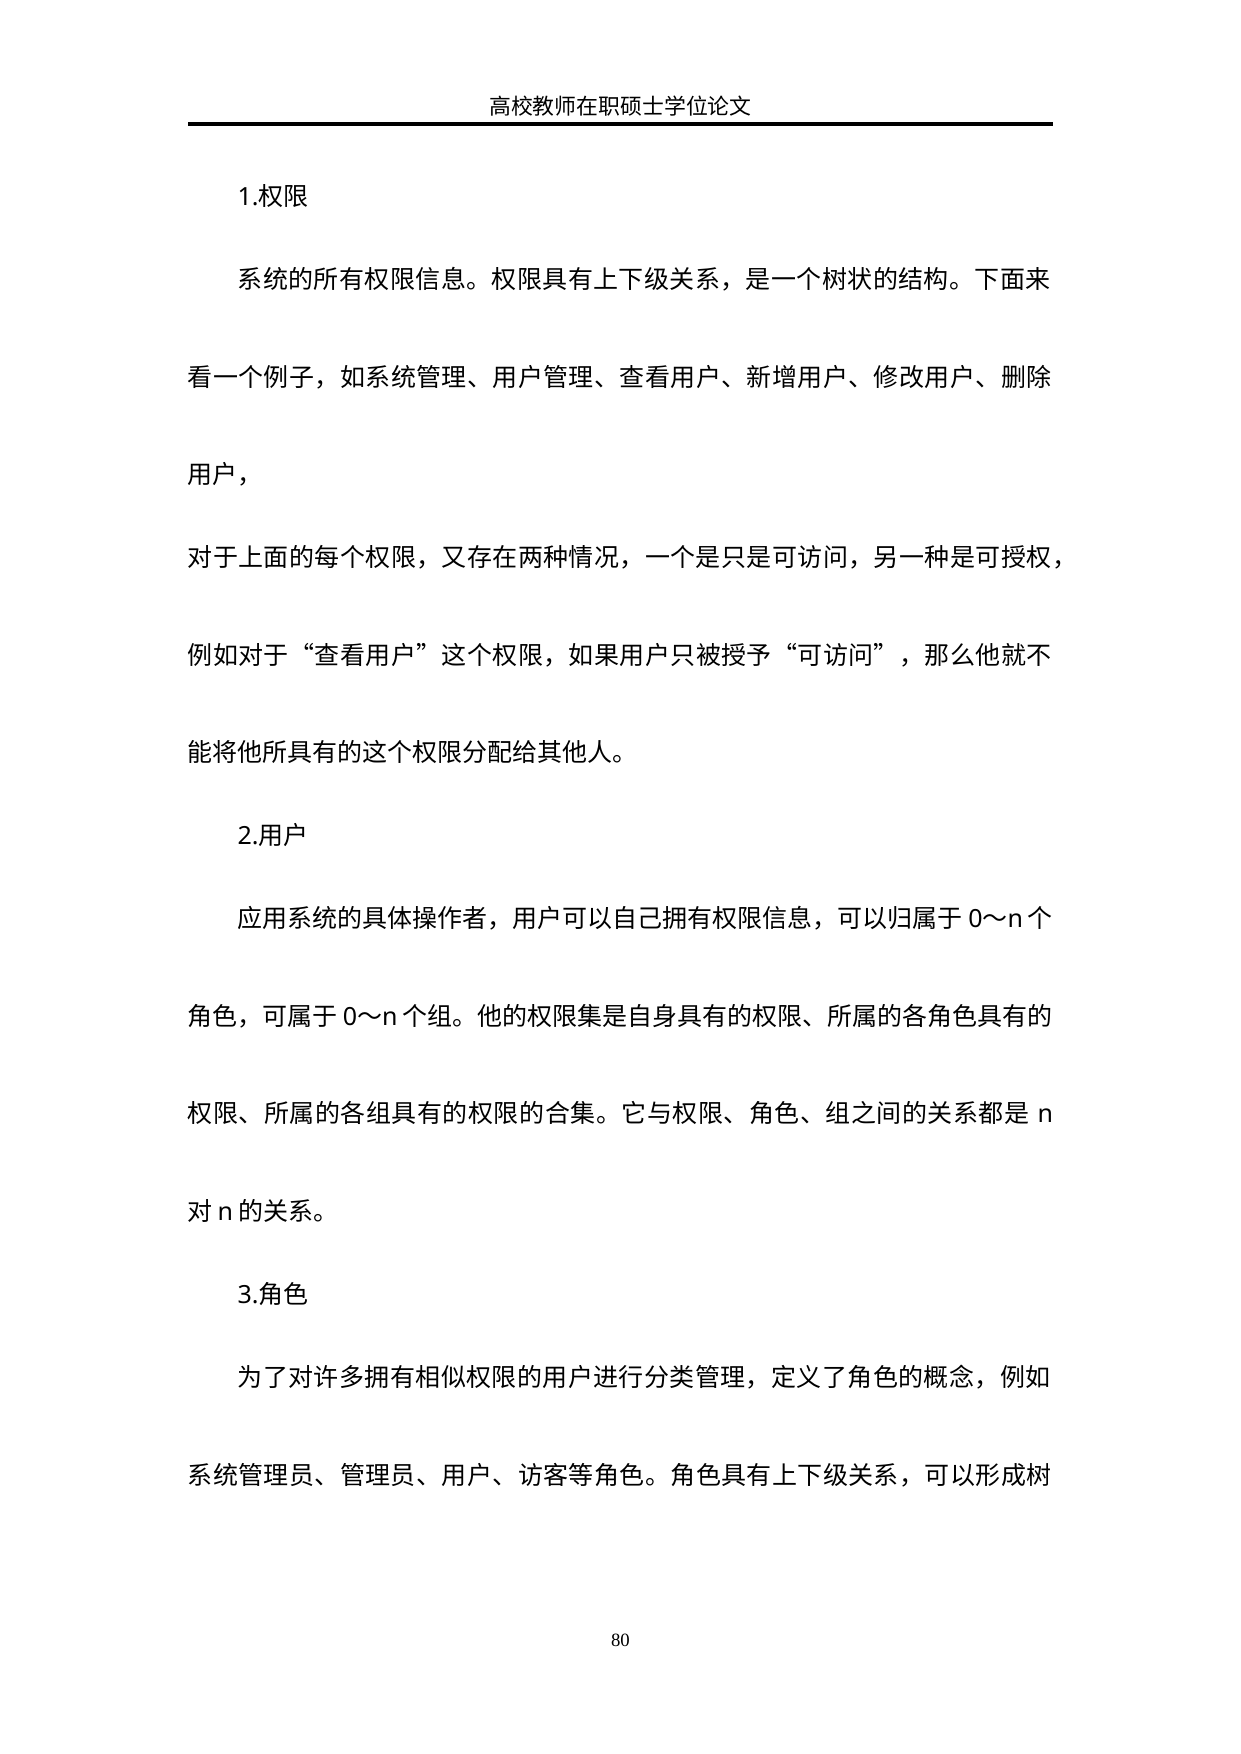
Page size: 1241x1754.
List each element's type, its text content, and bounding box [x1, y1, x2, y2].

text 对于上面的每个权限，又存在两种情况，一个是只是可访问，另一种是可授权，例如对于“查看用户”这个权限，如果用户只被授予“可访问”，那么他就不能将他所具有的这个权限分配给其他人。 [187, 523, 1053, 783]
text 3.角色 [187, 1260, 1053, 1325]
text 应用系统的具体操作者，用户可以自己拥有权限信息，可以归属于0～n个角色，可属于0～n个组。他的权限集是自身具有的权限、所属的各角色具有的权限、所属的各组具有的权限的合集。它与权限、角色、组之间的关系都是n对n的关系。 [187, 884, 1053, 1242]
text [187, 1343, 1053, 1506]
text 系统的所有权限信息。权限具有上下级关系，是一个树状的结构。下面来看一个例子，如系统管理、用户管理、查看用户、新增用户、修改用户、删除用户， [187, 245, 1053, 505]
text 2.用户 [187, 801, 1053, 866]
text 1.权限 [187, 162, 1053, 227]
